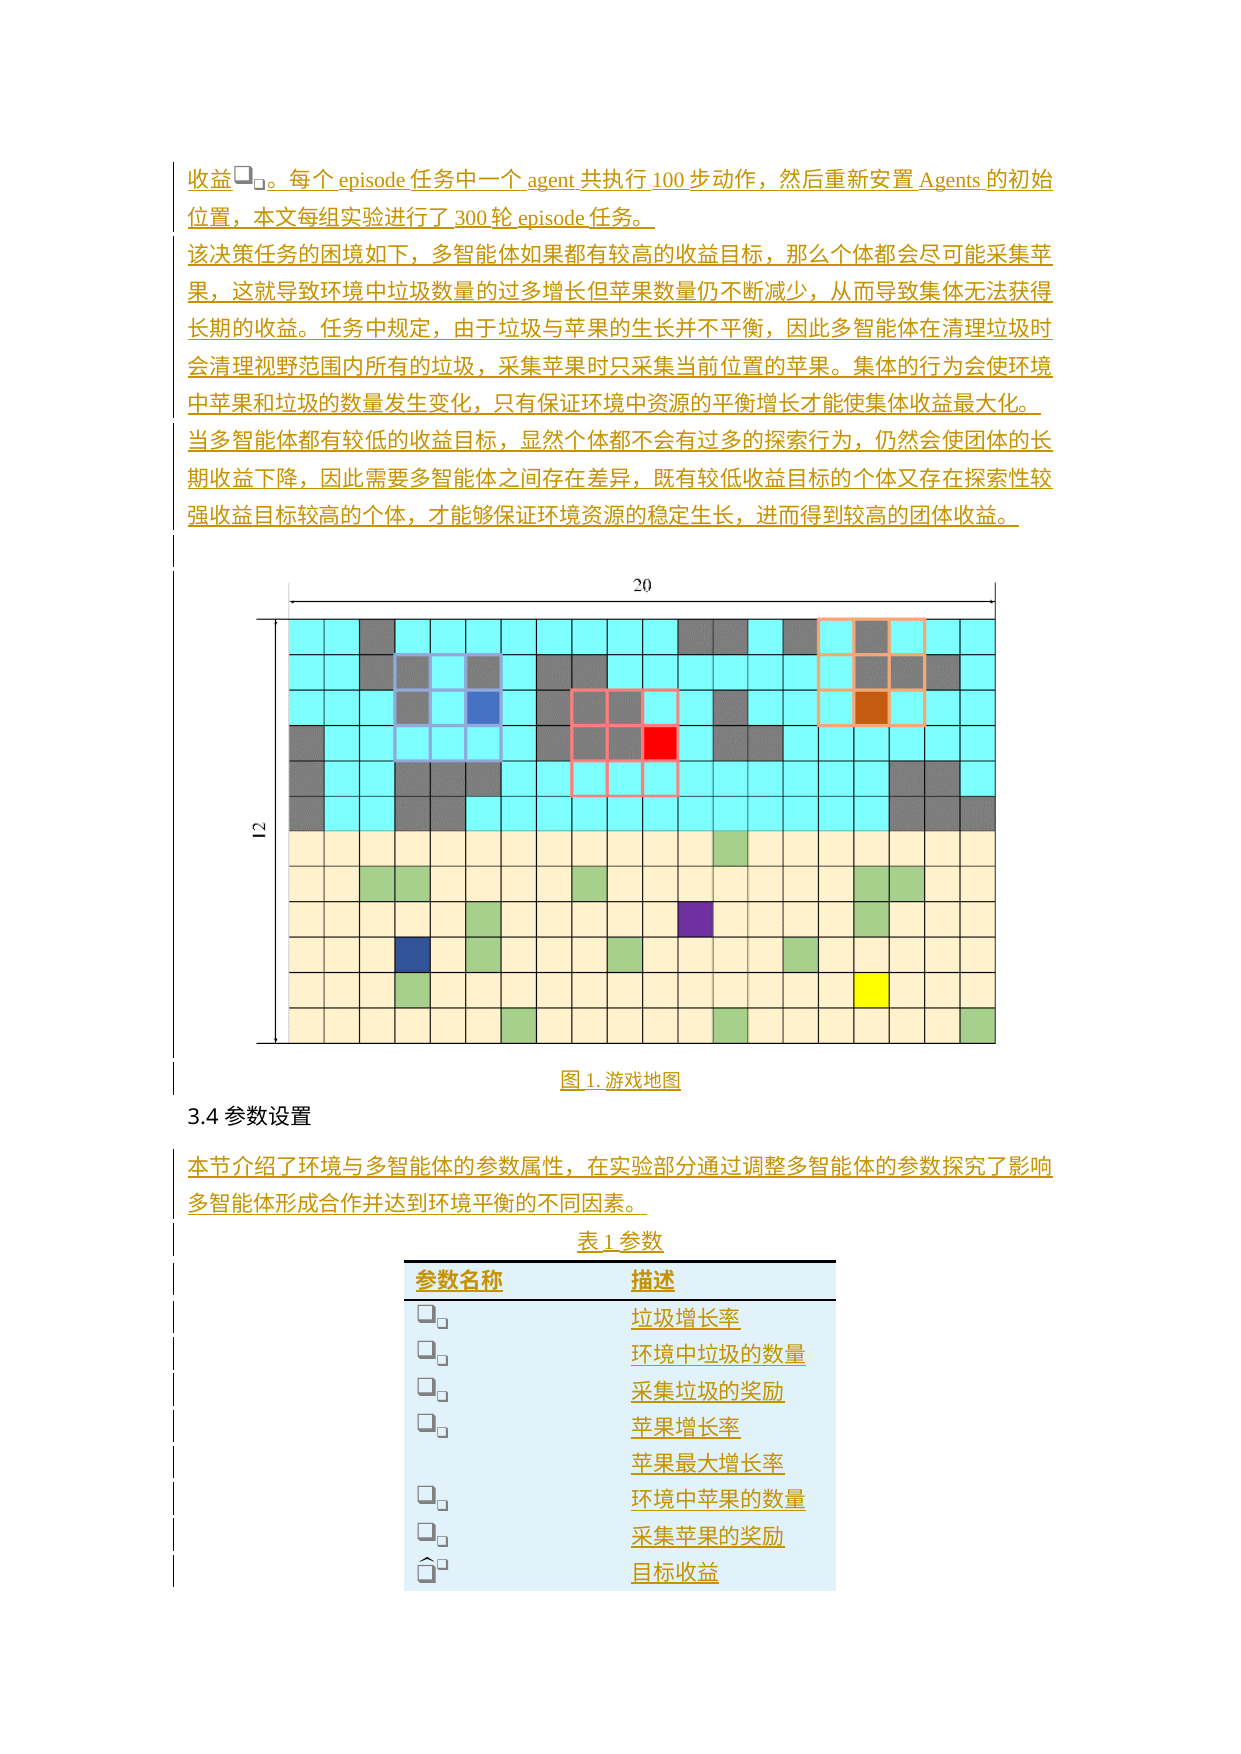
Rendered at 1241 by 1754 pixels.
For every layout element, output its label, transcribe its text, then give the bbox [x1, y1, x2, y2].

subtitle 3.4 参数设置 [187, 1099, 1053, 1132]
picture [244, 570, 996, 1044]
